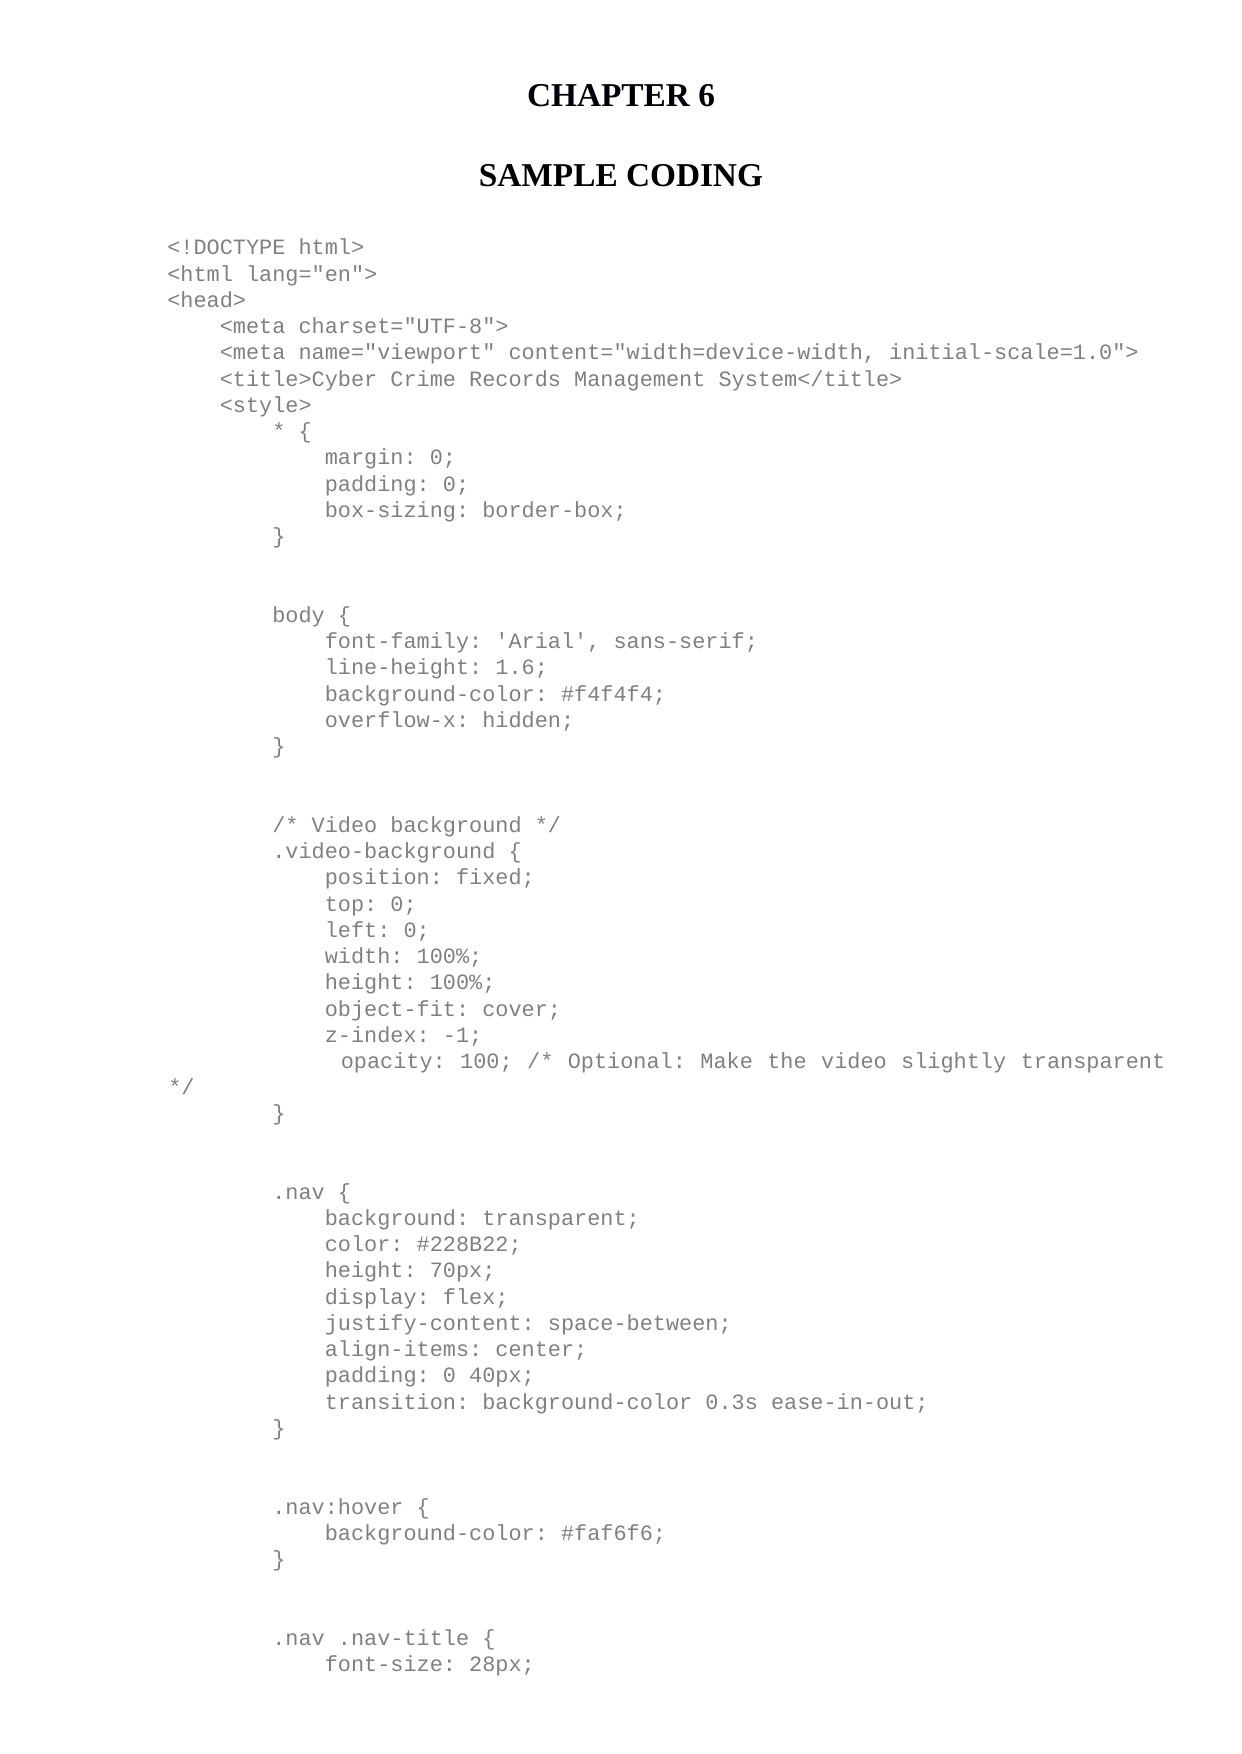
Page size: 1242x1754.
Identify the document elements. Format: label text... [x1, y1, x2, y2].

text align-items: center; [167, 1338, 1167, 1363]
text line-height: 1.6; [167, 656, 1167, 681]
text height: 100%; [167, 971, 1167, 996]
text opacity: 100; /* Optional: Make the video slightly transparent */ [167, 1050, 1167, 1101]
text font-family: 'Arial', sans-serif; [167, 630, 1167, 655]
text <meta name="viewport" content="width=device-width, initial-scale=1.0"> [167, 341, 1167, 366]
text <style> [167, 394, 1167, 419]
text /* Video background */ [167, 814, 1167, 839]
text display: flex; [167, 1286, 1167, 1311]
text <title>Cyber Crime Records Management System</title> [167, 368, 1167, 392]
text background-color: #f4f4f4; [167, 683, 1167, 707]
text <html lang="en"> [167, 263, 1167, 287]
text position: fixed; [167, 866, 1167, 891]
text body { [167, 604, 1167, 629]
text } [167, 1102, 1167, 1127]
subtitle SAMPLE CODING [75, 156, 1167, 194]
text <meta charset="UTF-8"> [167, 315, 1167, 340]
text width: 100%; [167, 945, 1167, 970]
text } [167, 1548, 1167, 1573]
text z-index: -1; [167, 1024, 1167, 1049]
text overflow-x: hidden; [167, 709, 1167, 734]
text box-sizing: border-box; [167, 499, 1167, 524]
text background: transparent; [167, 1207, 1167, 1232]
text background-color: #faf6f6; [167, 1522, 1167, 1547]
subtitle CHAPTER 6 [75, 75, 1167, 113]
text padding: 0; [167, 473, 1167, 497]
text color: #228B22; [167, 1233, 1167, 1258]
text top: 0; [167, 893, 1167, 917]
text } [167, 1417, 1167, 1442]
text font-size: 28px; [167, 1653, 1167, 1678]
text <head> [167, 289, 1167, 314]
text left: 0; [167, 919, 1167, 944]
text justify-content: space-between; [167, 1312, 1167, 1337]
text * { [167, 420, 1167, 445]
text height: 70px; [167, 1260, 1167, 1284]
text .nav .nav-title { [167, 1627, 1167, 1652]
text .nav:hover { [167, 1496, 1167, 1521]
text transition: background-color 0.3s ease-in-out; [167, 1391, 1167, 1416]
text .video-background { [167, 840, 1167, 865]
text object-fit: cover; [167, 998, 1167, 1022]
text .nav { [167, 1181, 1167, 1206]
text } [167, 525, 1167, 550]
text padding: 0 40px; [167, 1365, 1167, 1389]
text <!DOCTYPE html> [167, 236, 1167, 261]
text margin: 0; [167, 446, 1167, 471]
text } [167, 735, 1167, 760]
